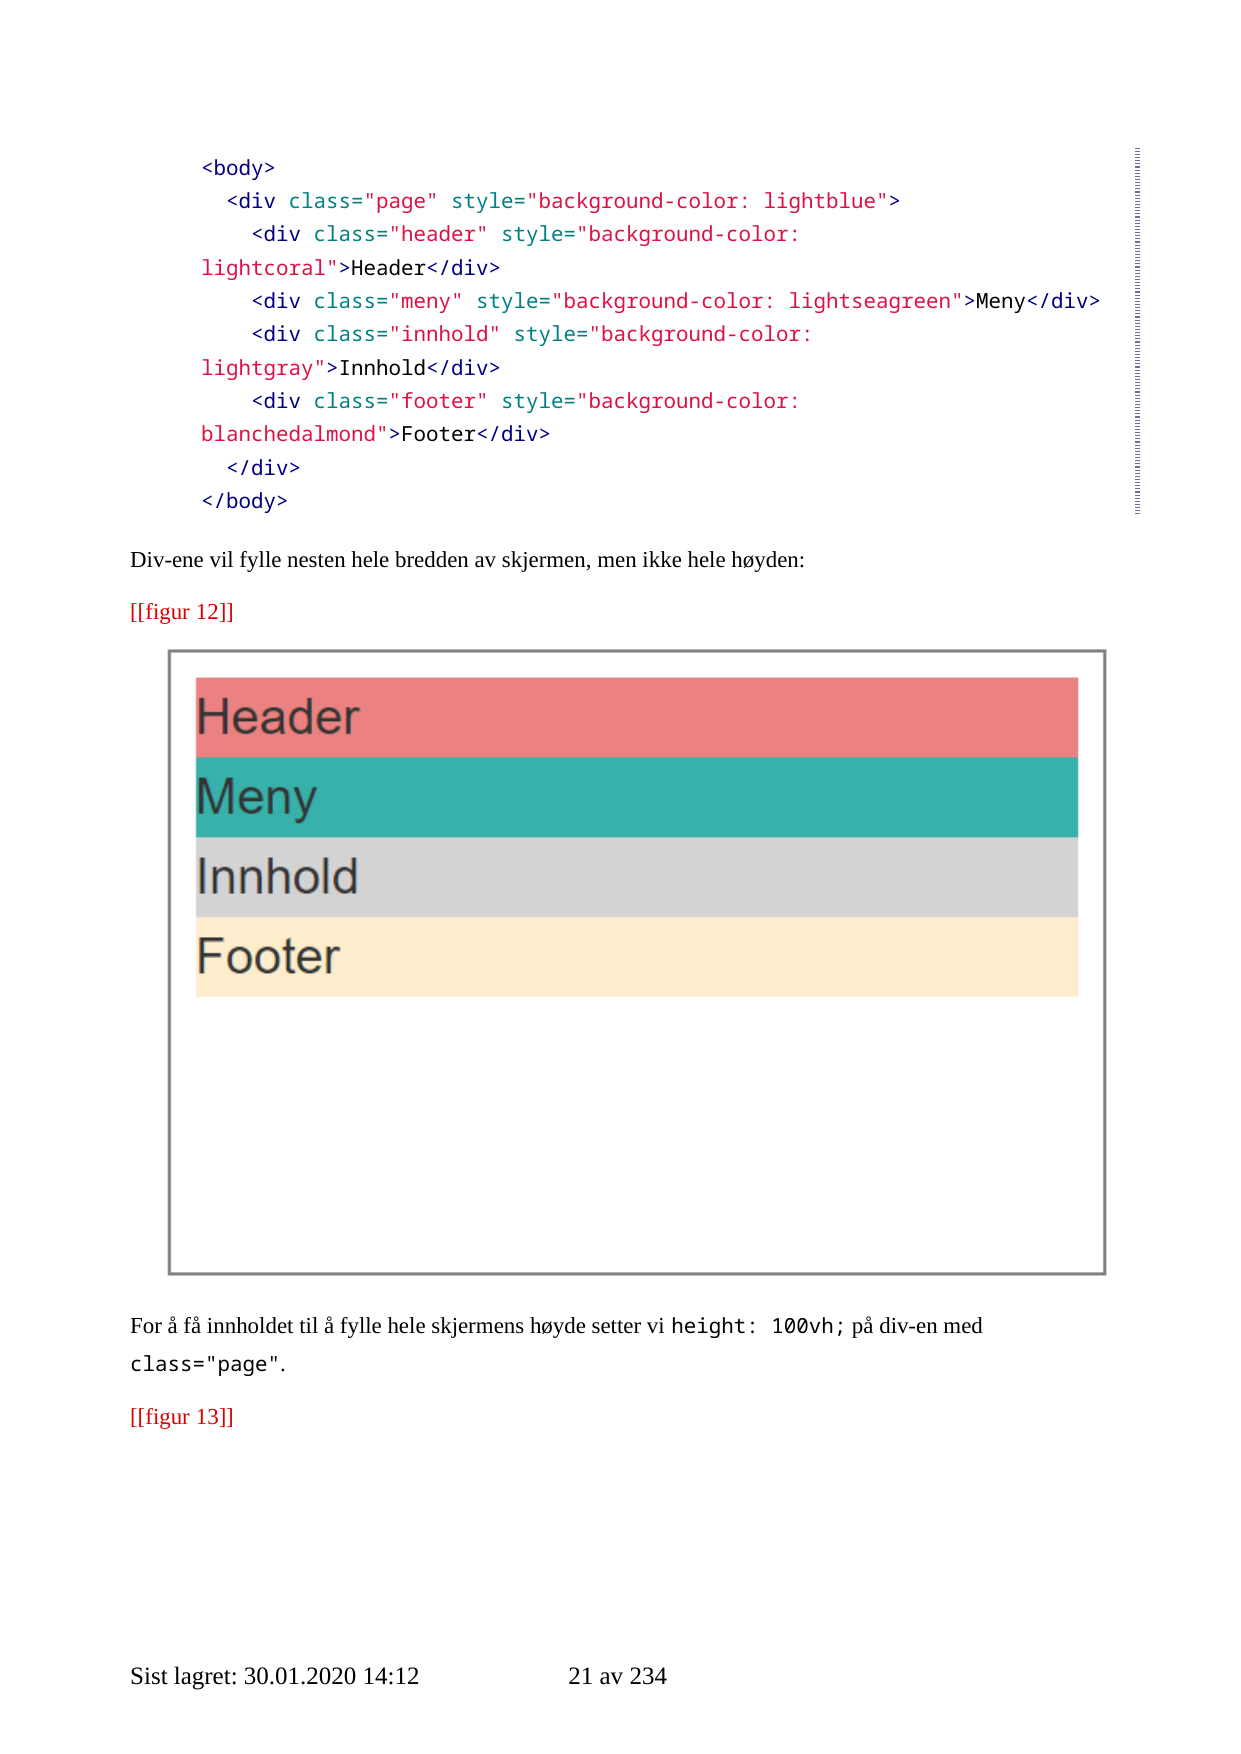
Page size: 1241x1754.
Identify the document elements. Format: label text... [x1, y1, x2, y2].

text [[figur 13]] [130, 1398, 1110, 1429]
text Div-ene vil fylle nesten hele bredden av skjermen, men ikke hele høyden: [130, 535, 1110, 573]
text For å få innholdet til å fylle hele skjermens høyde setter vi height: 100vh; på div-en med class="page". [130, 1302, 1110, 1377]
text <body> <div class="page" style="background-color: lightblue"> <div class="header" style="background-color: lightcoral">Header</div> <div class="meny" style="background-color: lightseagreen">Meny</div> <div class="innhold" style="background-color: lightgray">Innhold</div> <div class="footer" style="background-color: blanchedalmond">Footer</div> </div> </body> [201, 148, 1140, 514]
picture [165, 645, 1116, 1282]
text [[figur 12]] [130, 593, 1110, 625]
